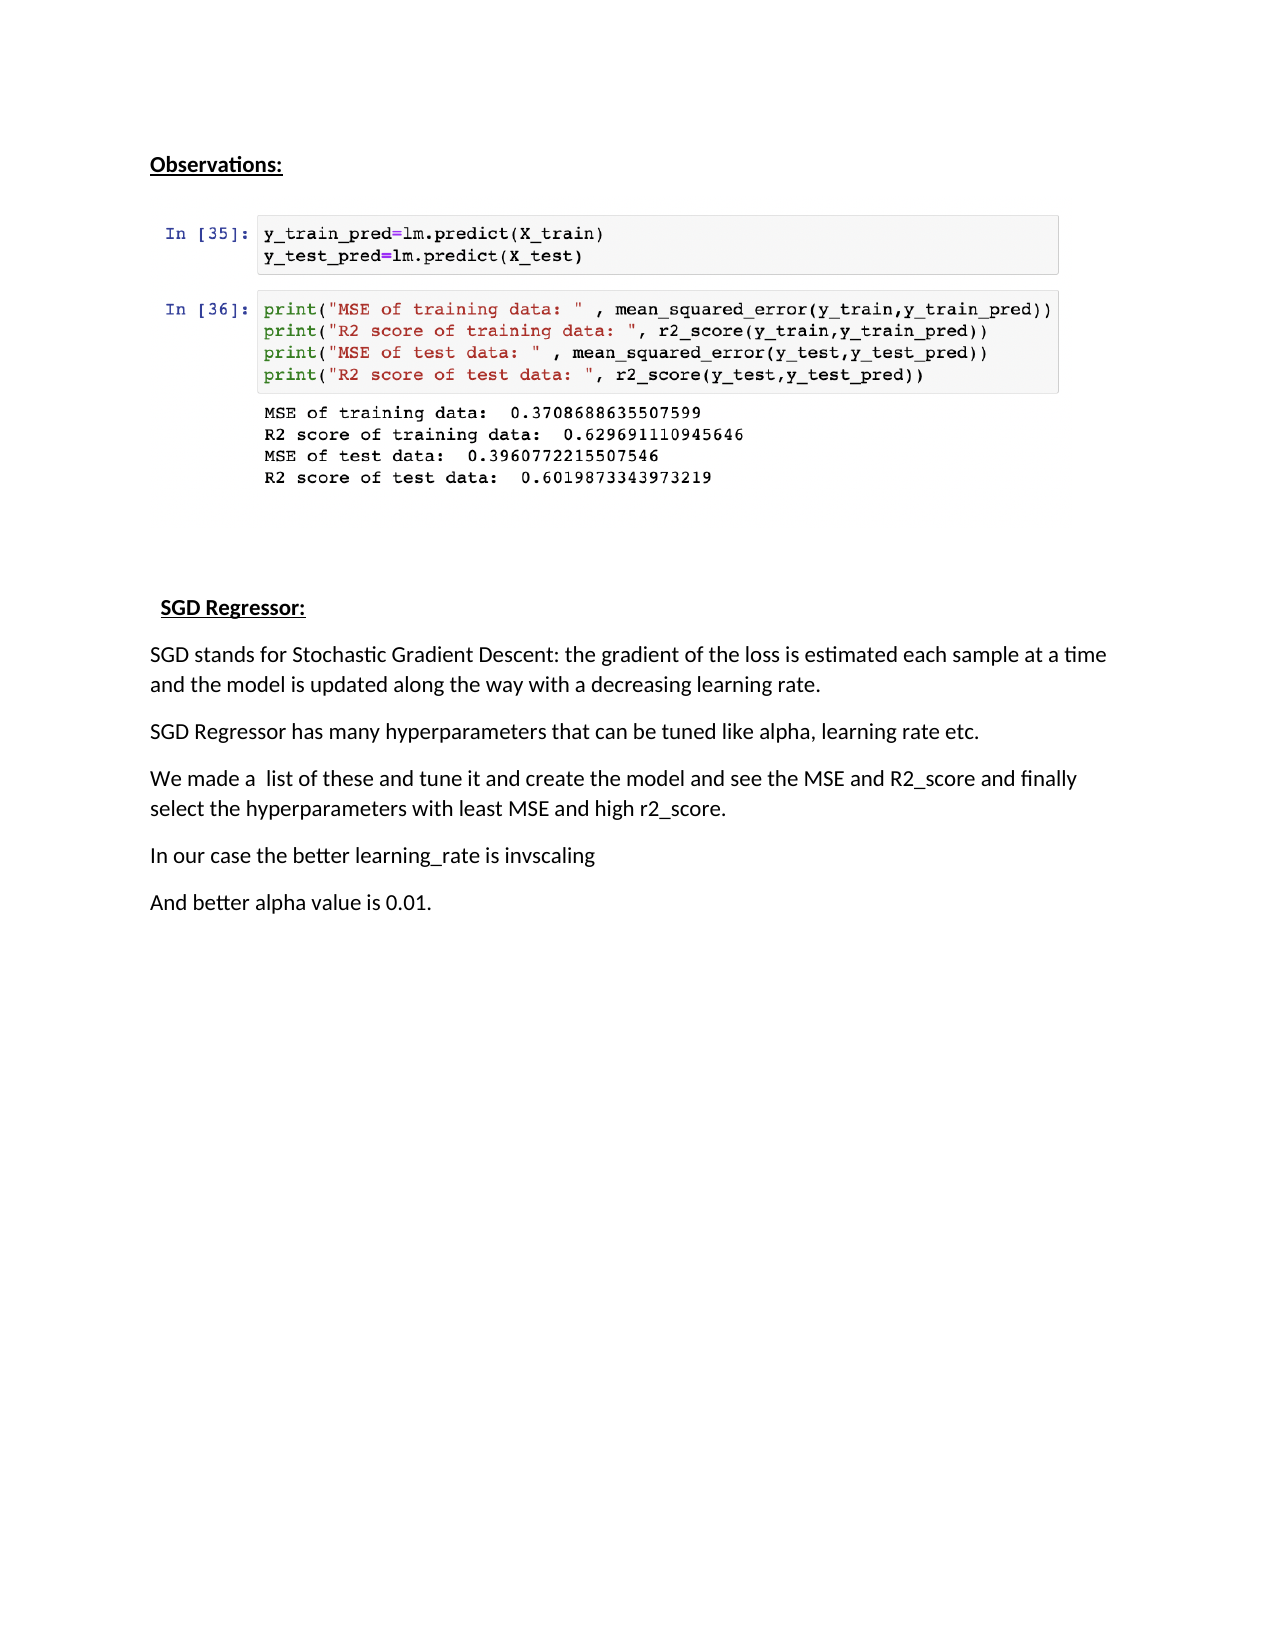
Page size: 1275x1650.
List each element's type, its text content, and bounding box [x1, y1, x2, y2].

text Observations: [150, 150, 1125, 178]
text In our case the better learning_rate is invscaling [150, 841, 1125, 869]
text We made a list of these and tune it and create the model and see the MSE and R2_score and finally select the hyperparameters with least MSE and high r2_score. [150, 764, 1125, 822]
text SGD stands for Stochastic Gradient Descent: the gradient of the loss is estimated each sample at a time and the model is updated along the way with a decreasing learning rate. [150, 640, 1125, 698]
text SGD Regressor has many hyperparameters that can be tuned like alpha, learning rate etc. [150, 717, 1125, 745]
picture [150, 196, 1072, 528]
text SGD Regressor: [150, 593, 1125, 621]
text And better alpha value is 0.01. [150, 888, 1125, 916]
